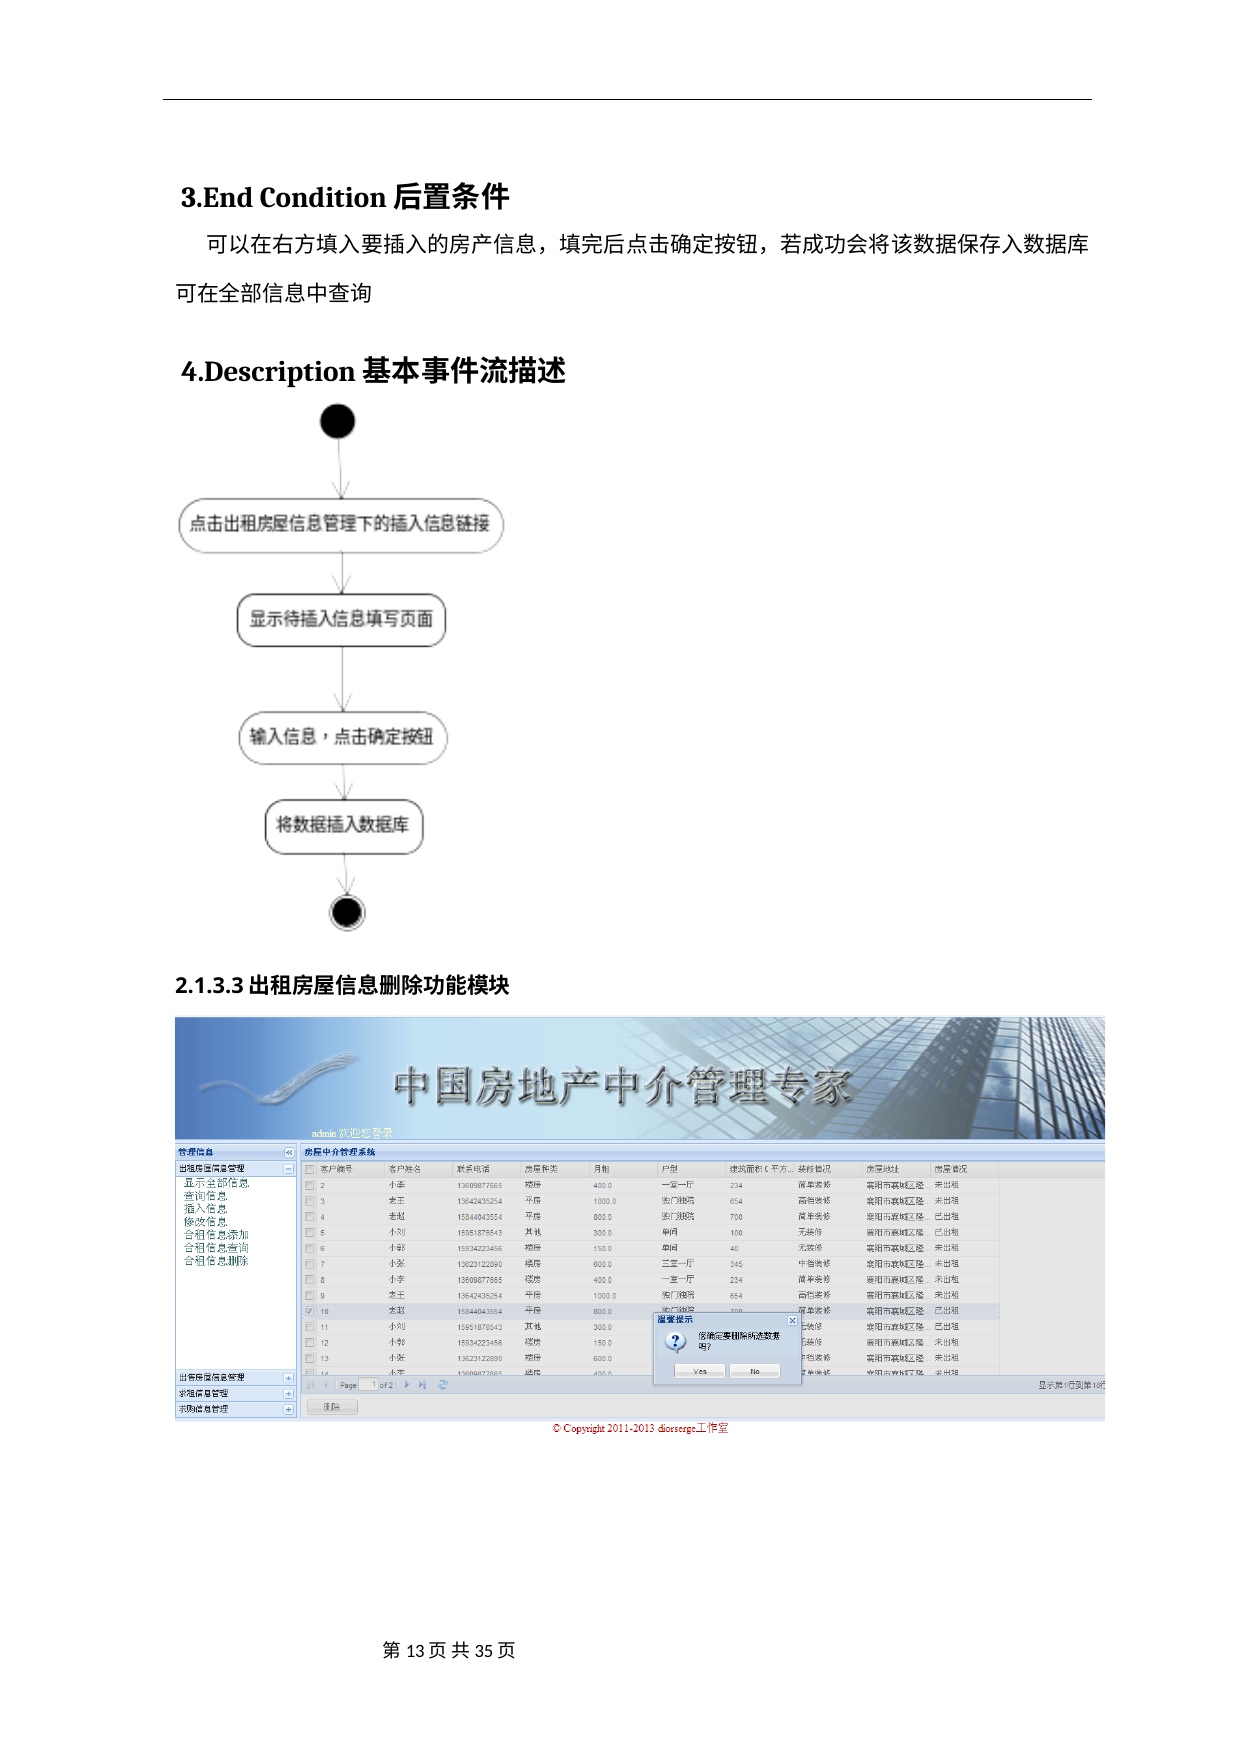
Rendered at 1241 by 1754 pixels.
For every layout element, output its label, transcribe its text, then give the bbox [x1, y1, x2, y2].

picture [175, 1015, 1105, 1441]
subtitle 4.Description 基本事件流描述 [181, 337, 1092, 402]
list 可以在右方填入要插入的房产信息，填完后点击确定按钮，若成功会将该数据保存入数据库，可在全部信息中查询 [175, 227, 1092, 308]
subtitle 3.End Condition 后置条件 [181, 162, 1092, 227]
list 2.1.3.3出租房屋信息删除功能模块 [175, 967, 1092, 1000]
